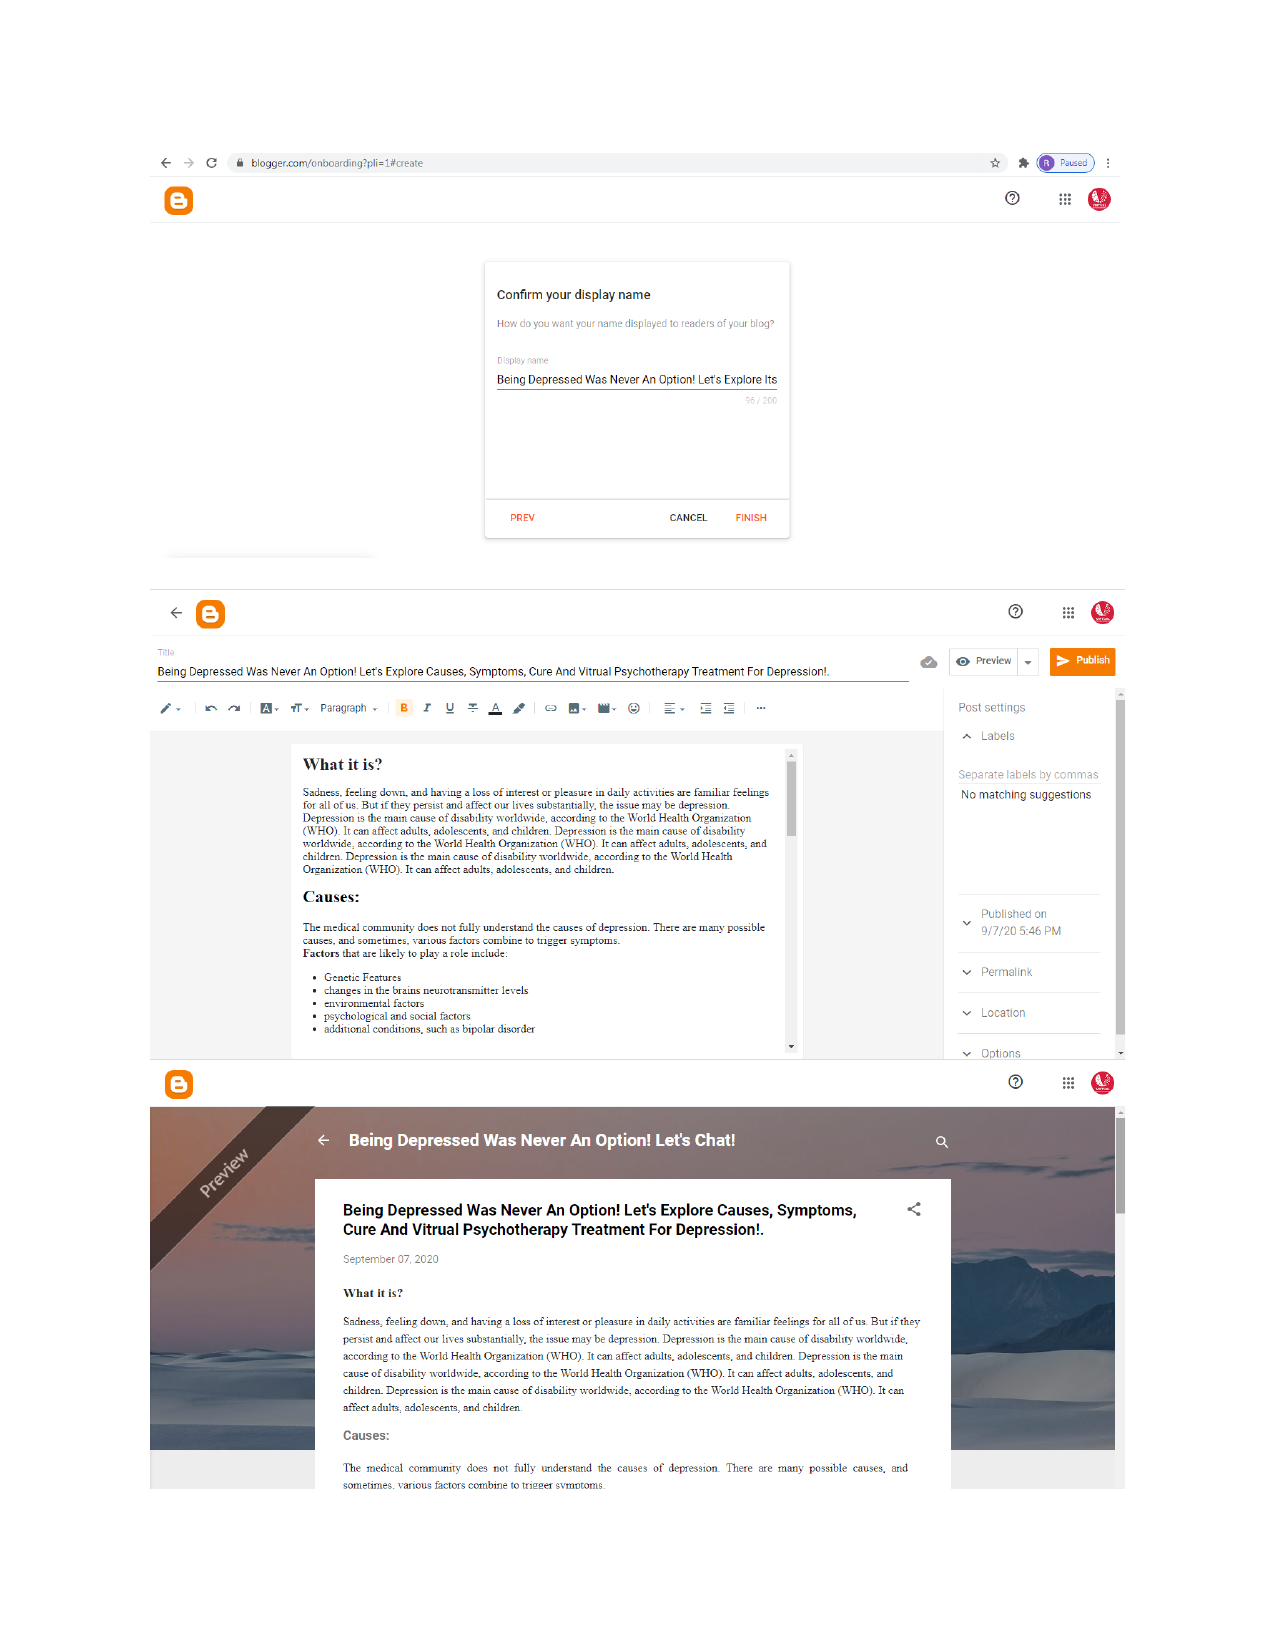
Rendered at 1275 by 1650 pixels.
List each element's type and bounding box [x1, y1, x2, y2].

picture [150, 588, 1125, 1489]
picture [150, 150, 1121, 558]
